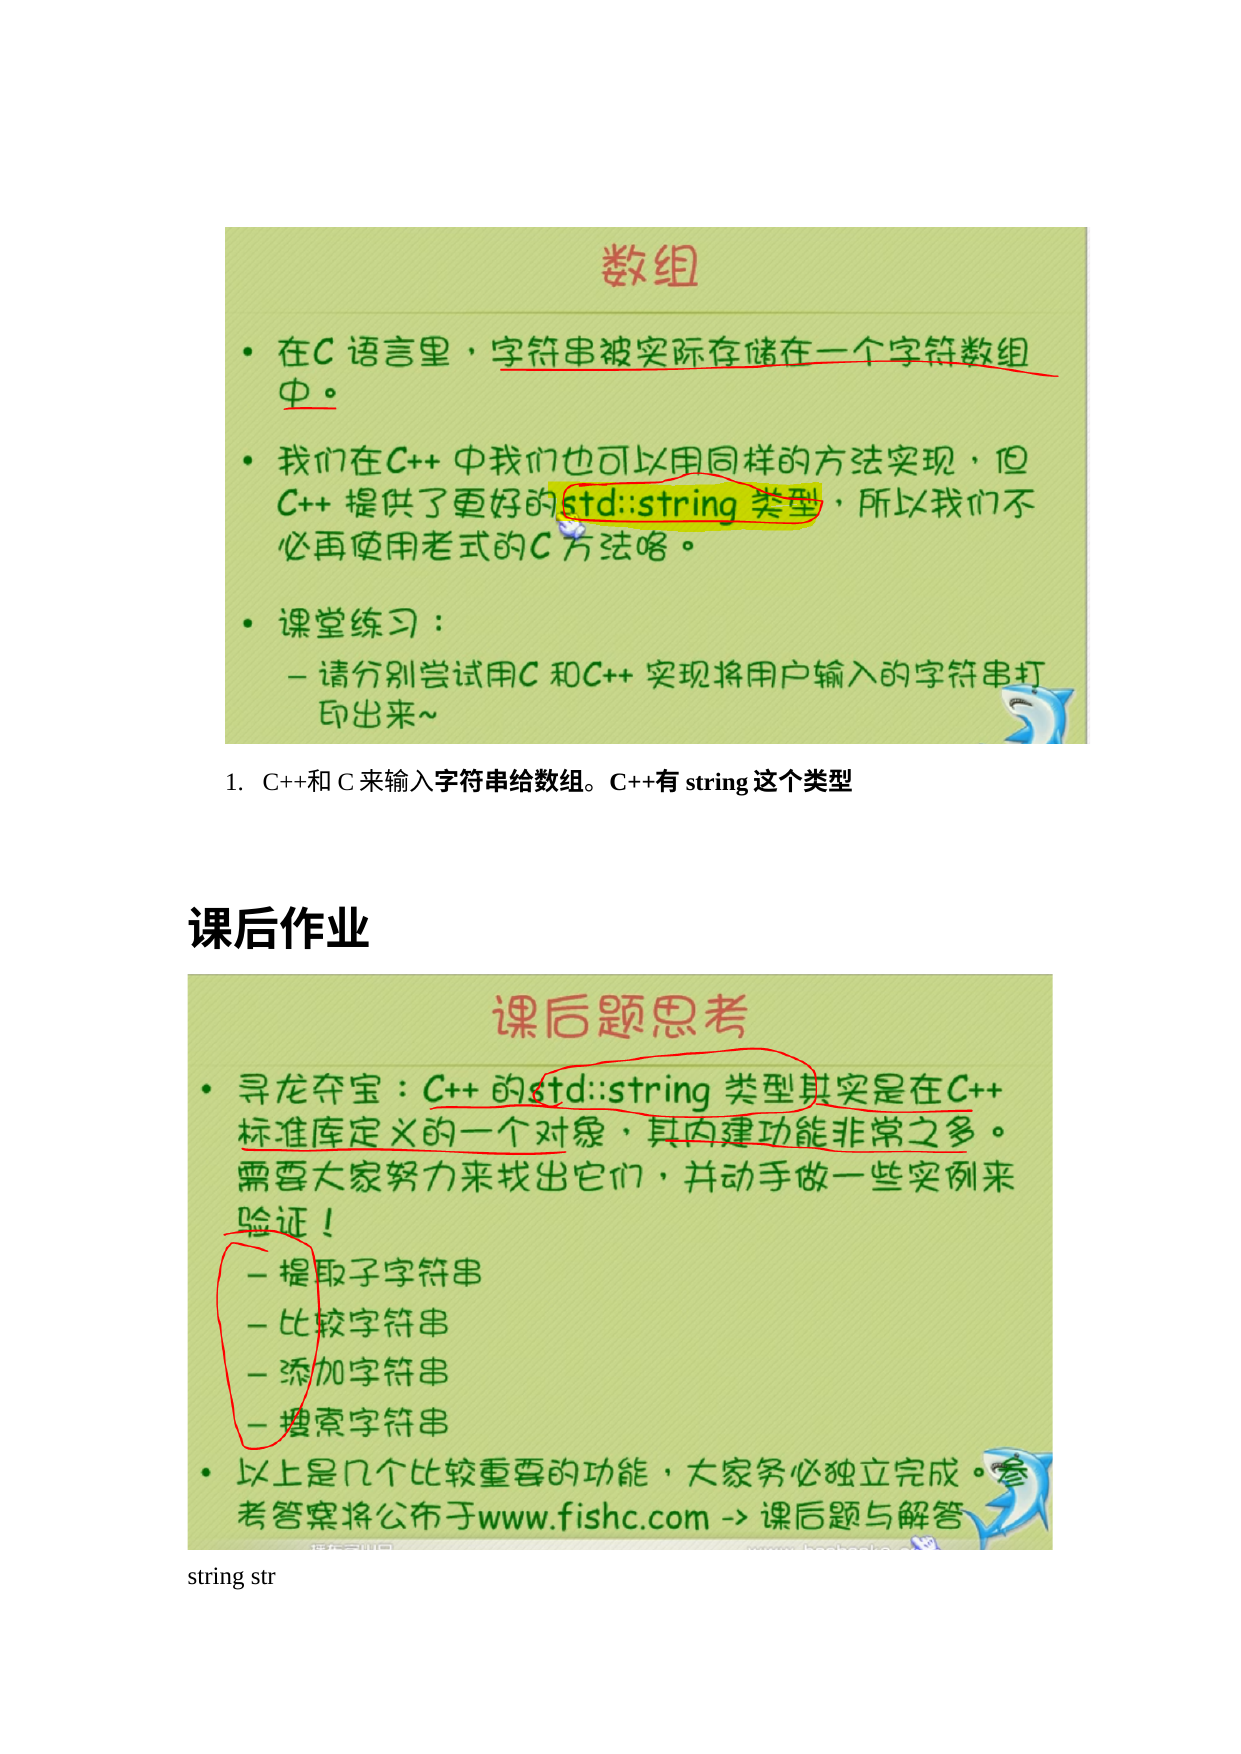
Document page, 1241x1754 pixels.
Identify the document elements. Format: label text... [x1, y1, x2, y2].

text 课后作业 [187, 877, 1053, 974]
picture [225, 227, 1091, 744]
text string str [187, 1559, 1053, 1592]
list C++和C来输入字符串给数组。C++有string这个类型 [225, 747, 1053, 812]
picture [187, 974, 1053, 1550]
